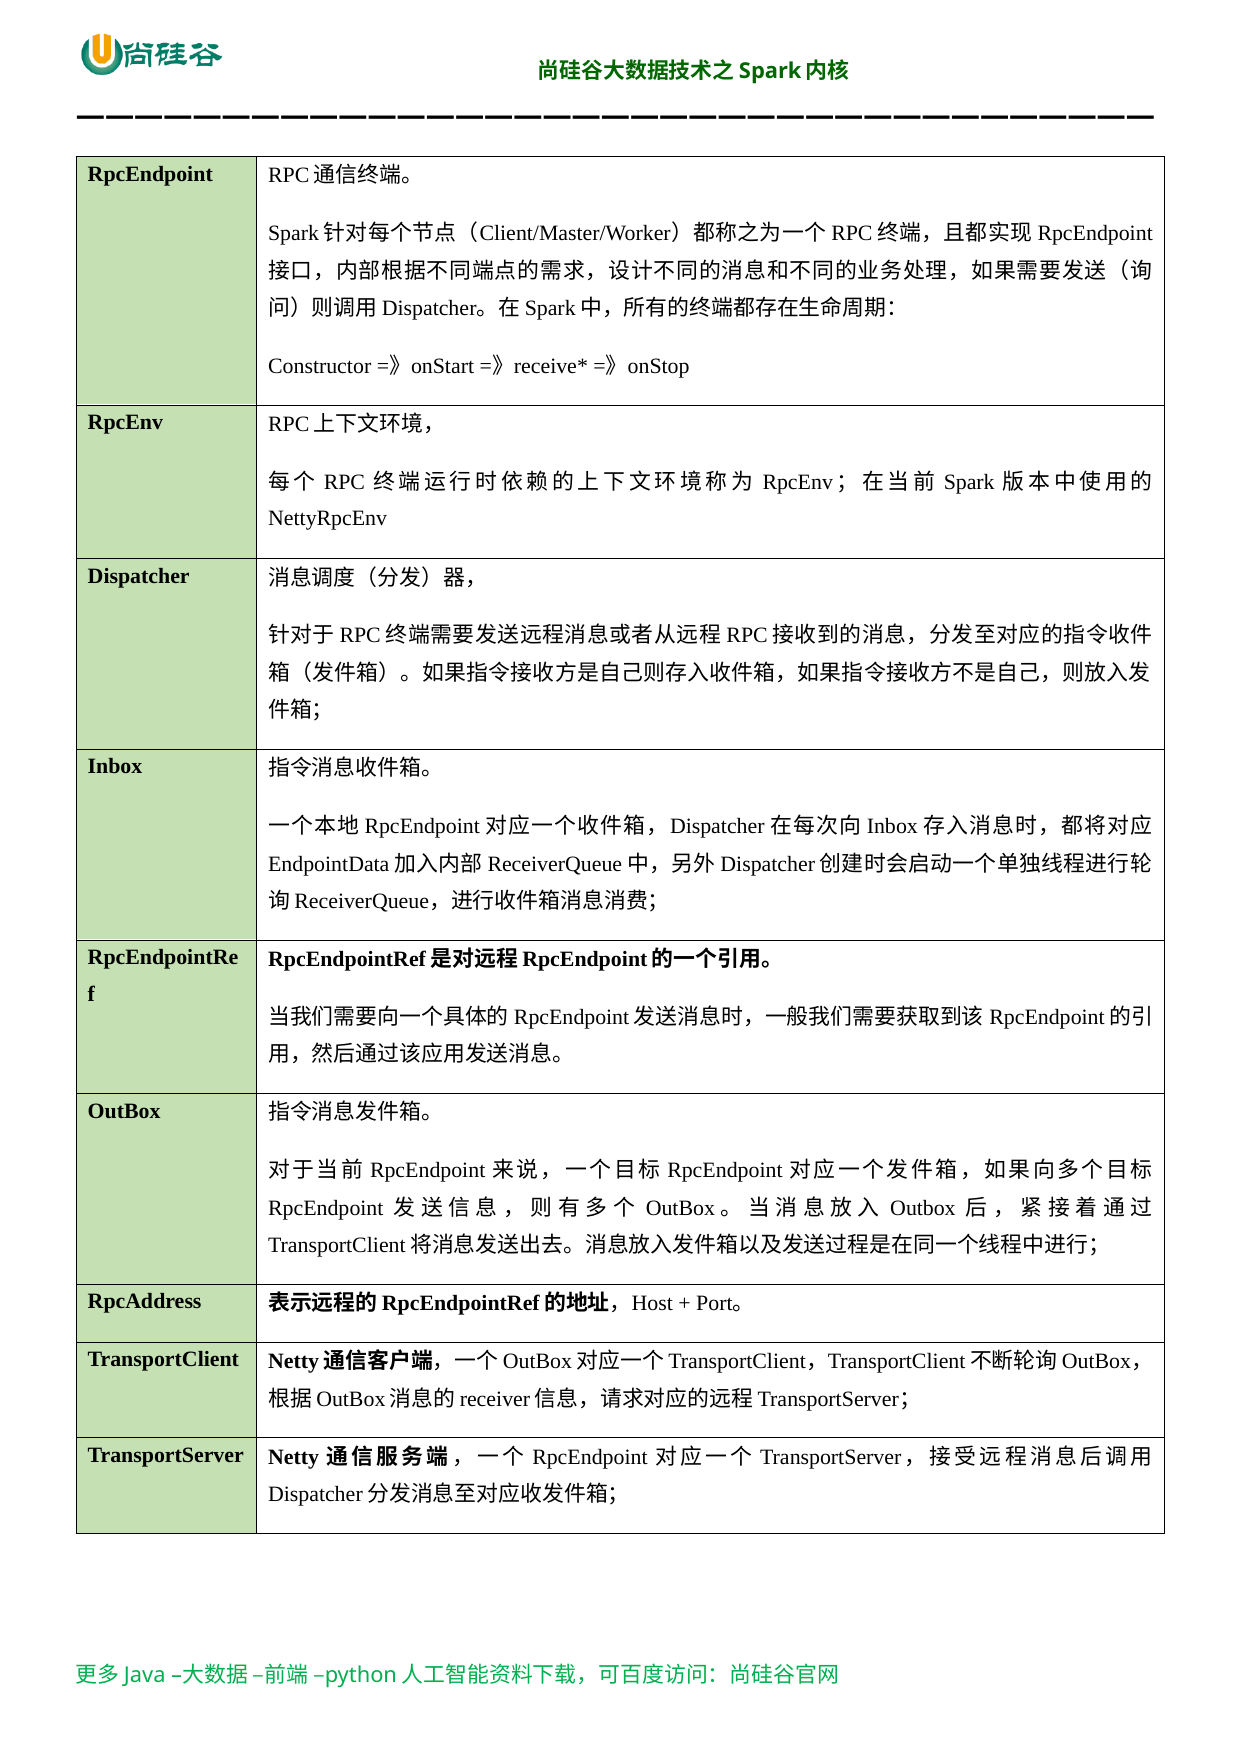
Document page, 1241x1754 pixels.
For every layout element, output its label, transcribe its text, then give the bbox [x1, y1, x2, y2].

table_cell RpcEndpointRef是对远程RpcEndpoint的一个引用。 当我们需要向一个具体的RpcEndpoint发送消息时，一般我们需要获取到该RpcEndpoint的引用，然后通过该应用发送消息。 [257, 941, 1164, 1093]
table_cell RPC上下文环境， 每个RPC终端运行时依赖的上下文环境称为RpcEnv；在当前Spark版本中使用的NettyRpcEnv [257, 406, 1164, 558]
table_cell 消息调度（分发）器， 针对于RPC终端需要发送远程消息或者从远程RPC接收到的消息，分发至对应的指令收件箱（发件箱）。如果指令接收方是自己则存入收件箱，如果指令接收方不是自己，则放入发件箱； [257, 559, 1164, 749]
table_cell Netty通信客户端，一个OutBox对应一个TransportClient，TransportClient不断轮询OutBox，根据OutBox消息的receiver信息，请求对应的远程TransportServer； [257, 1343, 1164, 1437]
table_cell Inbox [77, 750, 256, 939]
picture [75, 29, 226, 79]
table_cell OutBox [77, 1094, 256, 1284]
table_cell RpcAddress [77, 1285, 256, 1342]
table_cell 指令消息收件箱。 一个本地RpcEndpoint对应一个收件箱，Dispatcher在每次向Inbox存入消息时，都将对应EndpointData加入内部ReceiverQueue中，另外Dispatcher创建时会启动一个单独线程进行轮询ReceiverQueue，进行收件箱消息消费； [257, 750, 1164, 939]
table_cell TransportServer [77, 1438, 256, 1533]
table_cell TransportClient [77, 1343, 256, 1437]
table_cell RpcEndpointRef [77, 941, 256, 1093]
table_cell Dispatcher [77, 559, 256, 749]
table_cell 指令消息发件箱。 对于当前RpcEndpoint来说，一个目标RpcEndpoint对应一个发件箱，如果向多个目标RpcEndpoint发送信息，则有多个OutBox。当消息放入Outbox后，紧接着通过TransportClient将消息发送出去。消息放入发件箱以及发送过程是在同一个线程中进行； [257, 1094, 1164, 1284]
table_header RpcEndpoint [77, 157, 256, 404]
table_cell 表示远程的RpcEndpointRef的地址，Host + Port。 [257, 1285, 1164, 1342]
table_cell Netty通信服务端，一个RpcEndpoint对应一个TransportServer，接受远程消息后调用Dispatcher分发消息至对应收发件箱； [257, 1438, 1164, 1533]
table_cell RpcEnv [77, 406, 256, 558]
table_header RPC通信终端。 Spark针对每个节点（Client/Master/Worker）都称之为一个RPC终端，且都实现RpcEndpoint接口，内部根据不同端点的需求，设计不同的消息和不同的业务处理，如果需要发送（询问）则调用Dispatcher。在Spark中，所有的终端都存在生命周期： Constructor =》onStart =》receive* =》onStop [257, 157, 1164, 404]
